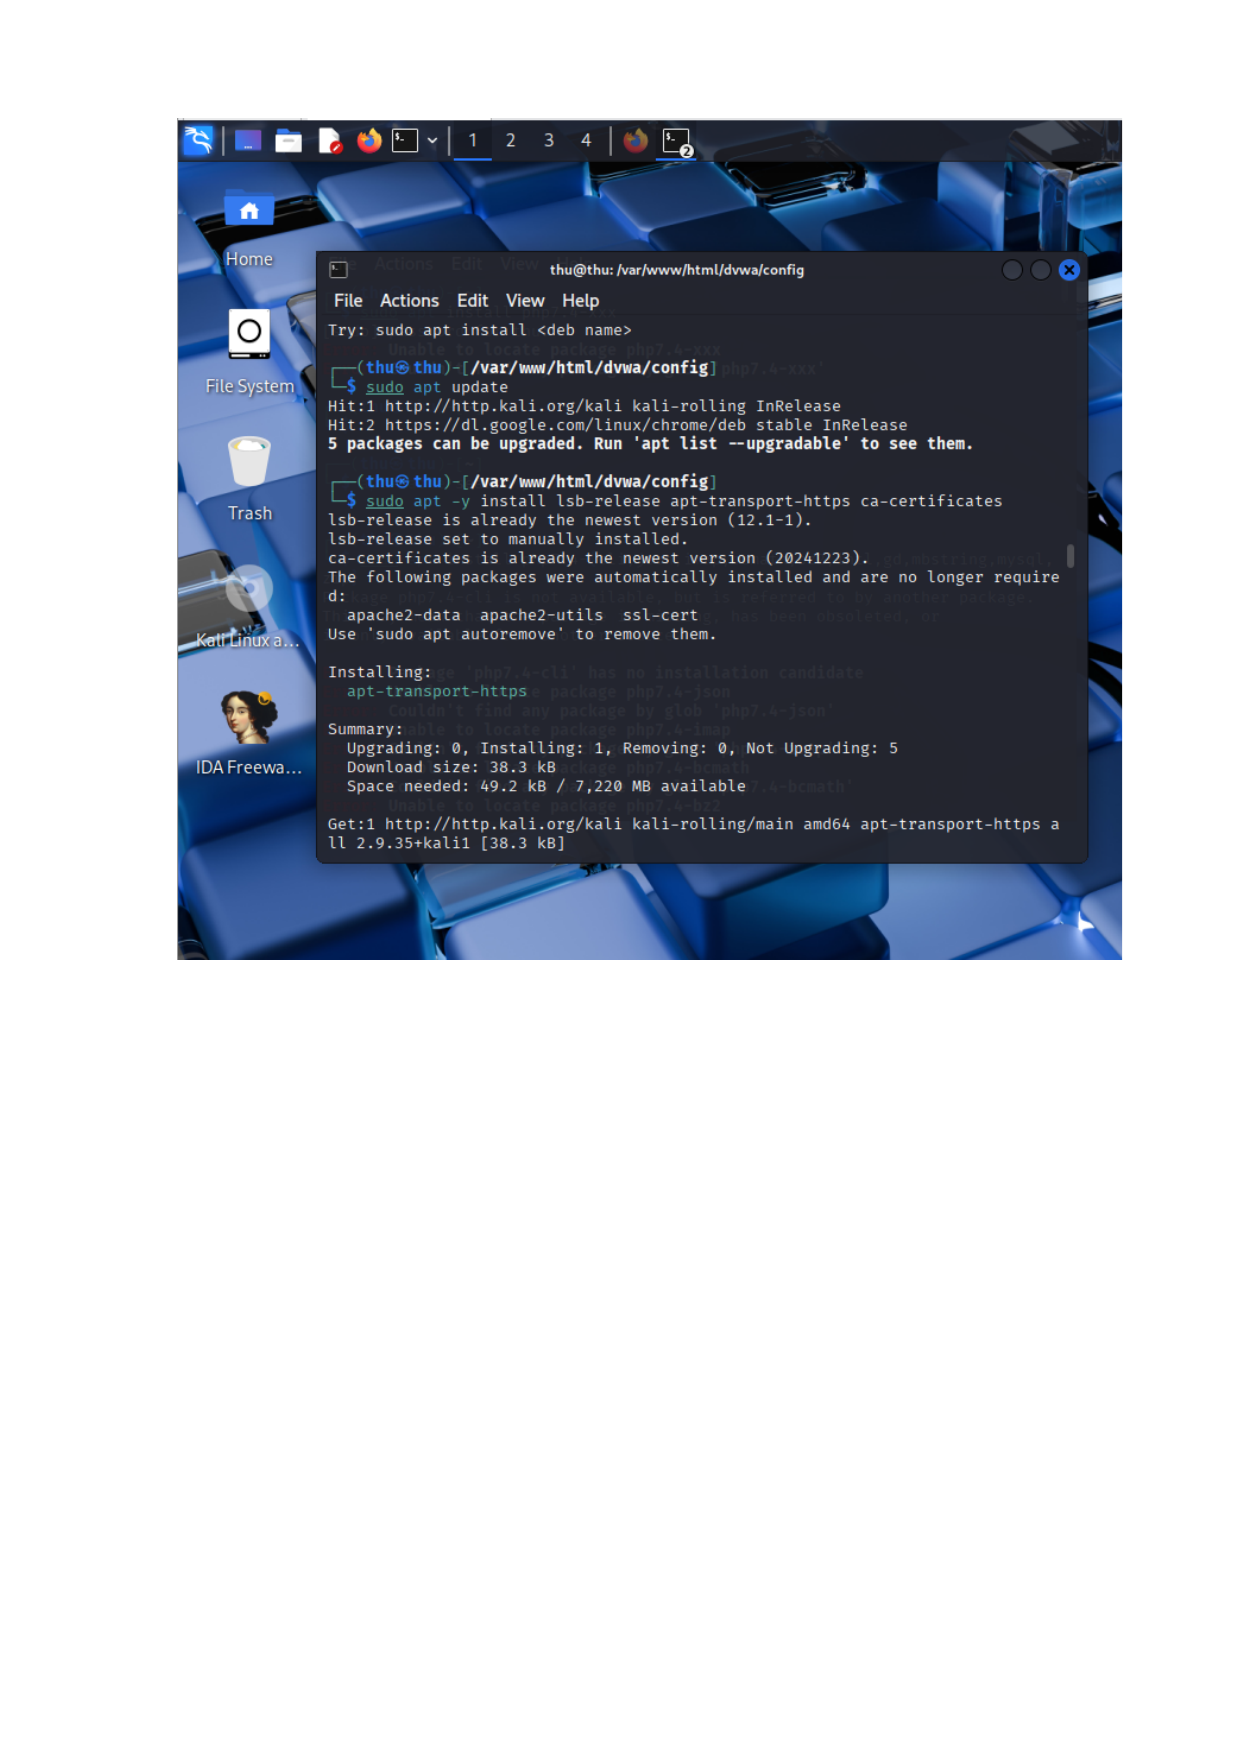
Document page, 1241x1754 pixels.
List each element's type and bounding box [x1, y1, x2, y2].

picture [177, 118, 1123, 960]
